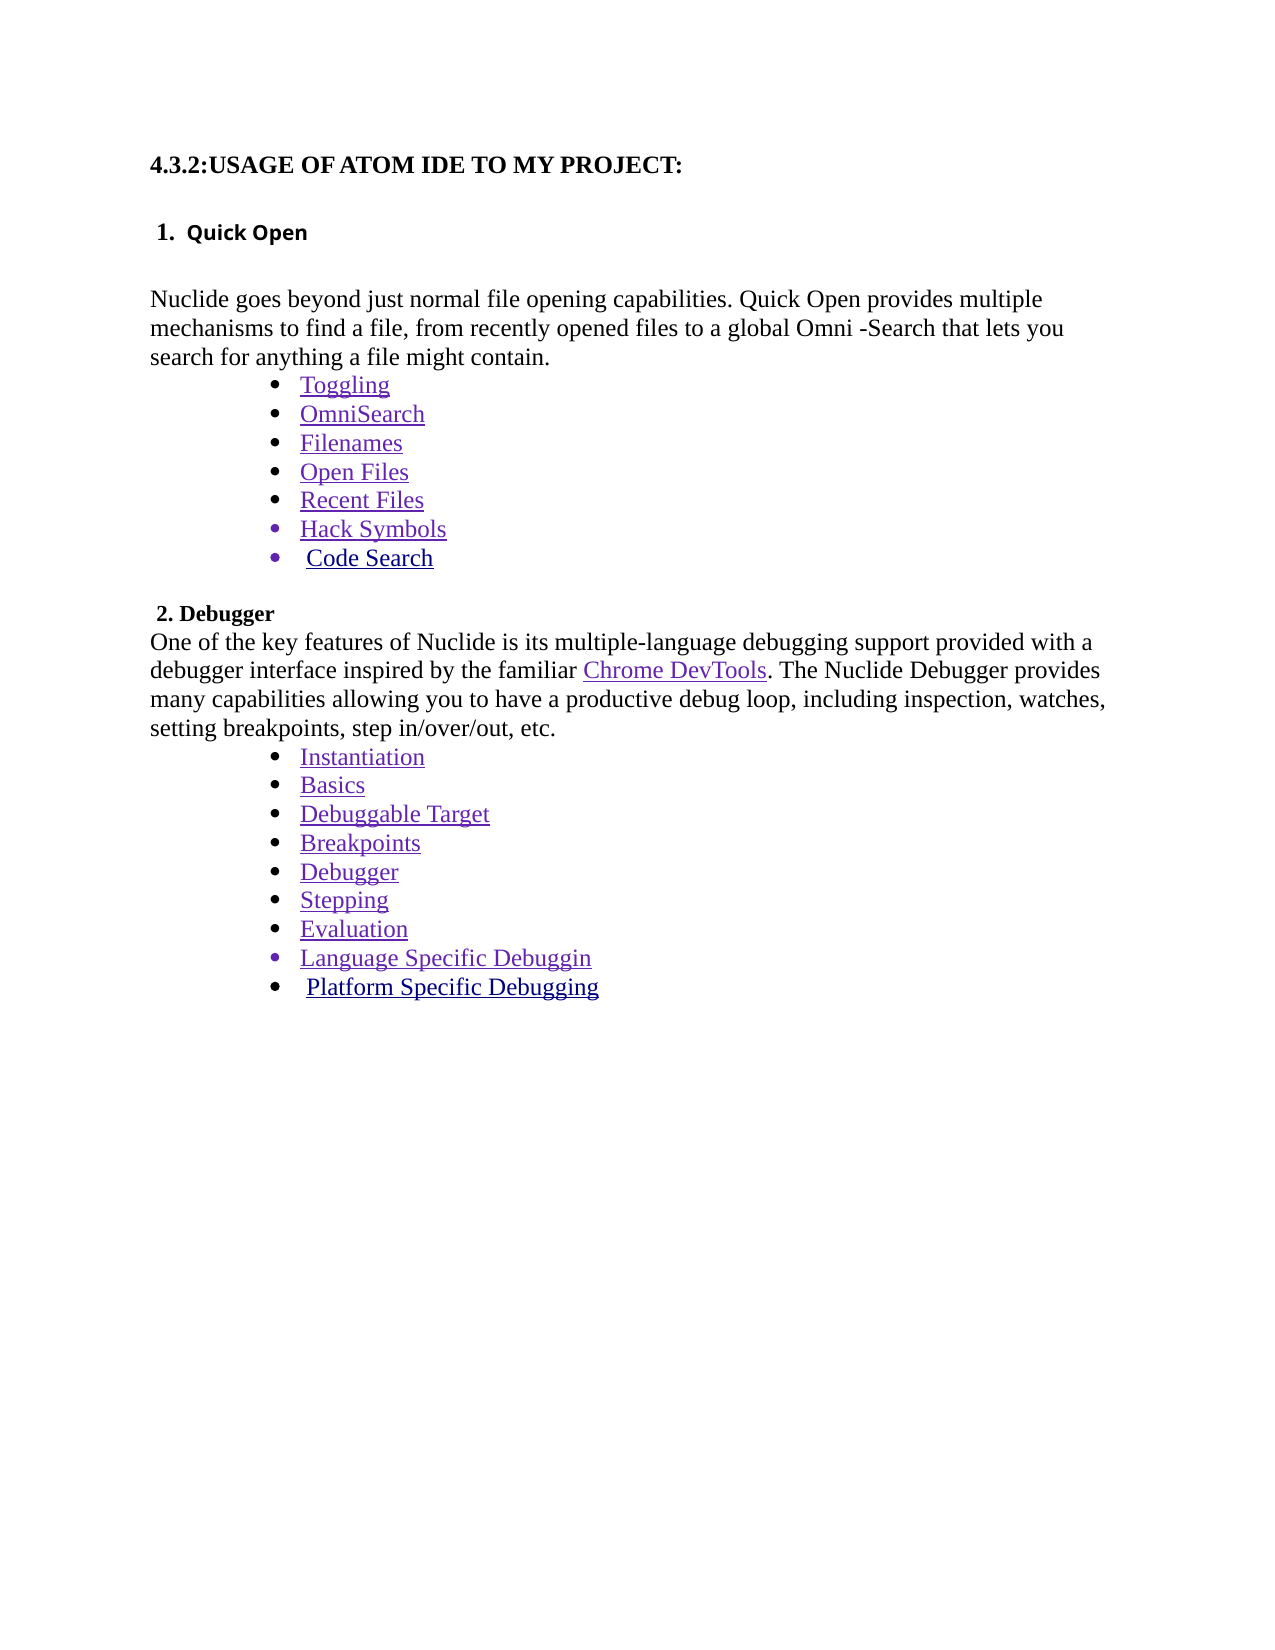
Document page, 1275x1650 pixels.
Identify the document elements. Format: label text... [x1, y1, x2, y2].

text 4.3.2:USAGE OF ATOM IDE TO MY PROJECT: [150, 150, 1117, 179]
list Evaluation [271, 914, 1125, 943]
text 2. Debugger [150, 600, 1125, 627]
list Debuggable Target [271, 799, 1125, 828]
list Breakpoints [271, 828, 1125, 857]
list Hack Symbols [271, 514, 1125, 543]
list Recent Files [271, 485, 1125, 514]
list Debugger [271, 857, 1125, 886]
list Code Search [271, 543, 1125, 572]
list Open Files [271, 457, 1125, 485]
list Basics [271, 771, 1125, 799]
text Nuclide goes beyond just normal file opening capabilities. Quick Open provides multiple mechanisms to find a file, from recently opened files to a global Omni -Search that lets you search for anything a file might contain. [150, 284, 1125, 370]
list OmniSearch [271, 399, 1125, 428]
list Stepping [271, 886, 1125, 914]
text One of the key features of Nuclide is its multiple-language debugging support provided with a debugger interface inspired by the familiar Chrome DevTools. The Nuclide Debugger provides many capabilities allowing you to have a productive debug loop, including inspection, watches, setting breakpoints, step in/over/out, etc. [150, 627, 1125, 742]
list Toggling [271, 370, 1125, 399]
list Language Specific Debuggin [271, 943, 1125, 972]
list Platform Specific Debugging [271, 972, 1125, 1001]
list Filenames [271, 428, 1125, 457]
text 1. Quick Open [150, 217, 1117, 246]
list Instantiation [271, 742, 1125, 771]
